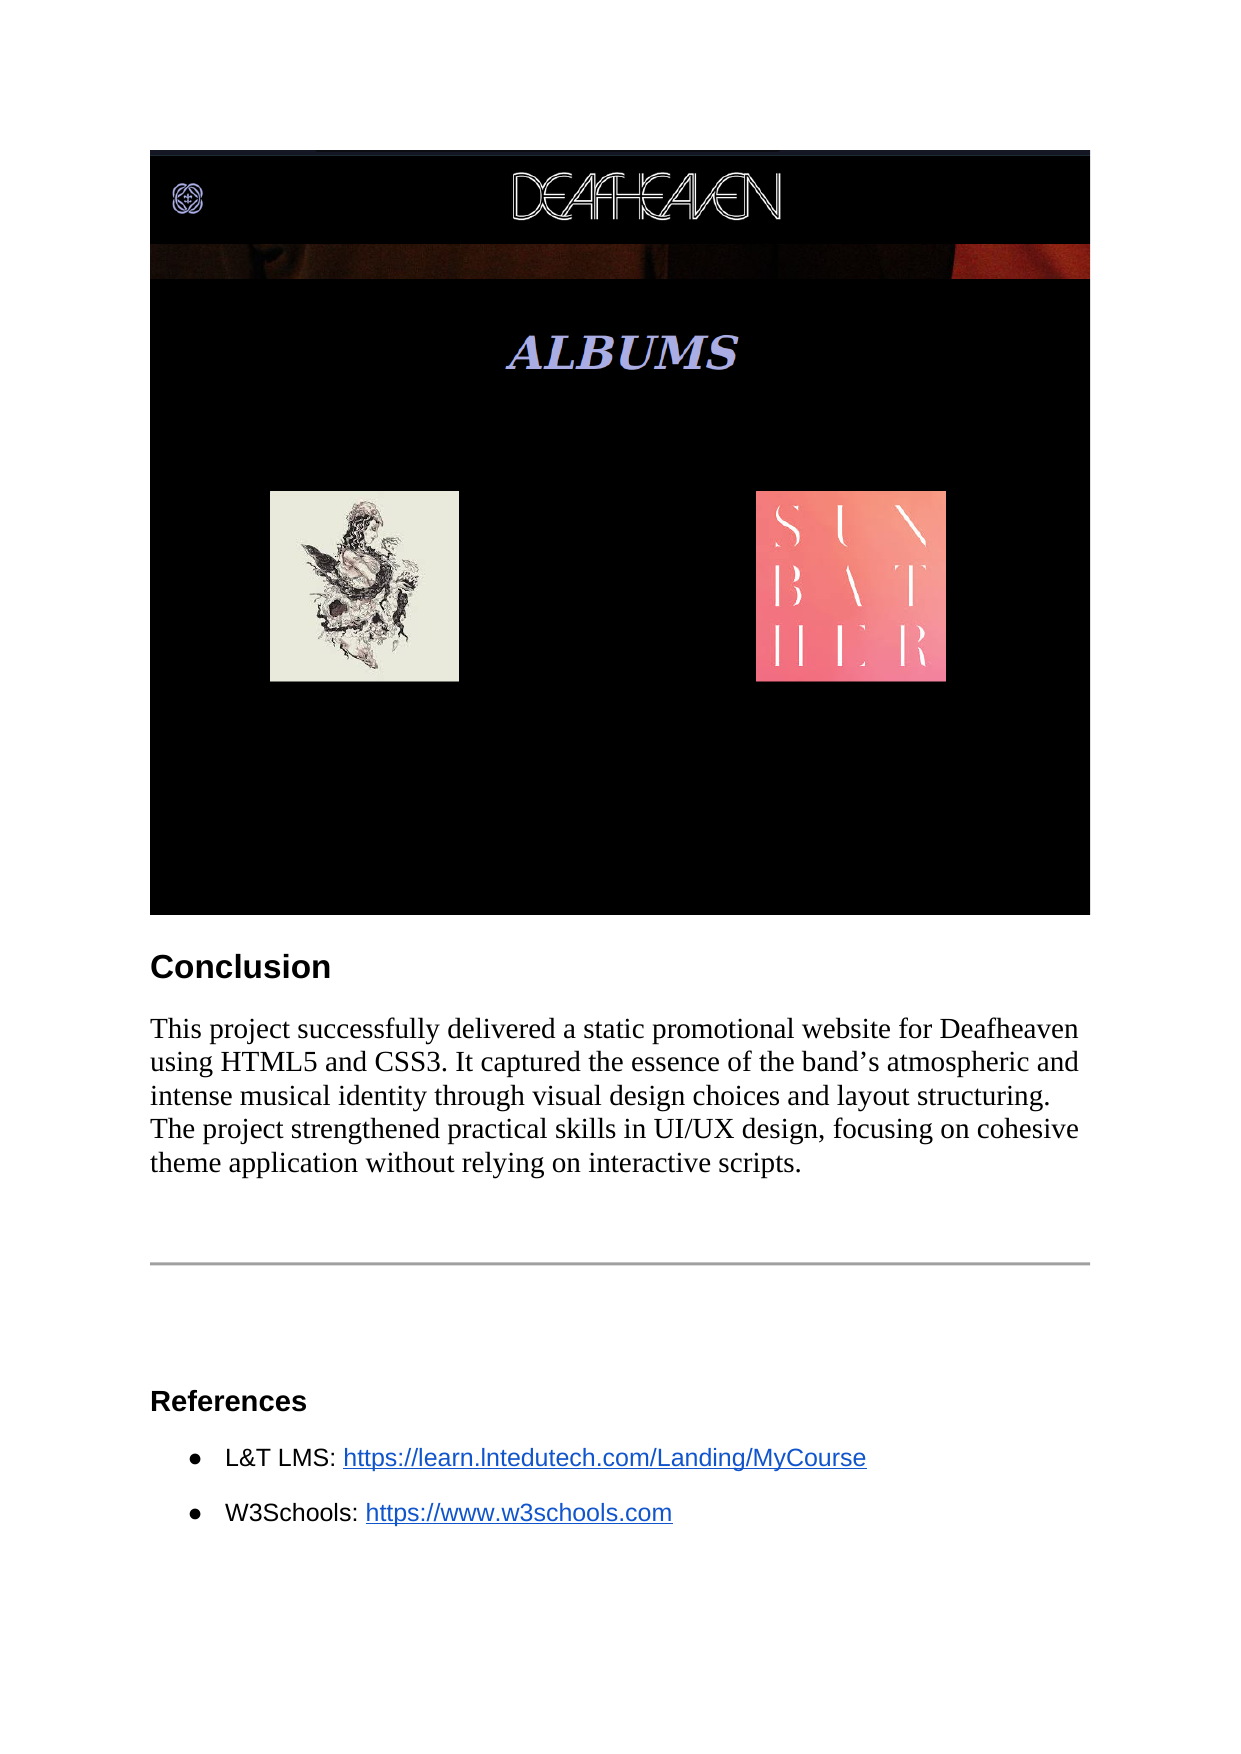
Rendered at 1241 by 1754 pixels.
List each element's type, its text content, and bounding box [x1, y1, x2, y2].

subtitle References [150, 1384, 1090, 1418]
text This project successfully delivered a static promotional website for Deafheaven using HTML5 and CSS3. It captured the essence of the band’s atmospheric and intense musical identity through visual design choices and layout structuring. The project strengthened practical skills in UI/UX design, focusing on cohesive theme application without relying on interactive scripts. [150, 1011, 1090, 1179]
picture [150, 150, 1091, 915]
subtitle Conclusion [150, 948, 1090, 986]
list W3Schools: https://www.w3schools.com [187, 1498, 1090, 1553]
list L&T LMS: https://learn.lntedutech.com/Landing/MyCourse [187, 1443, 1090, 1498]
